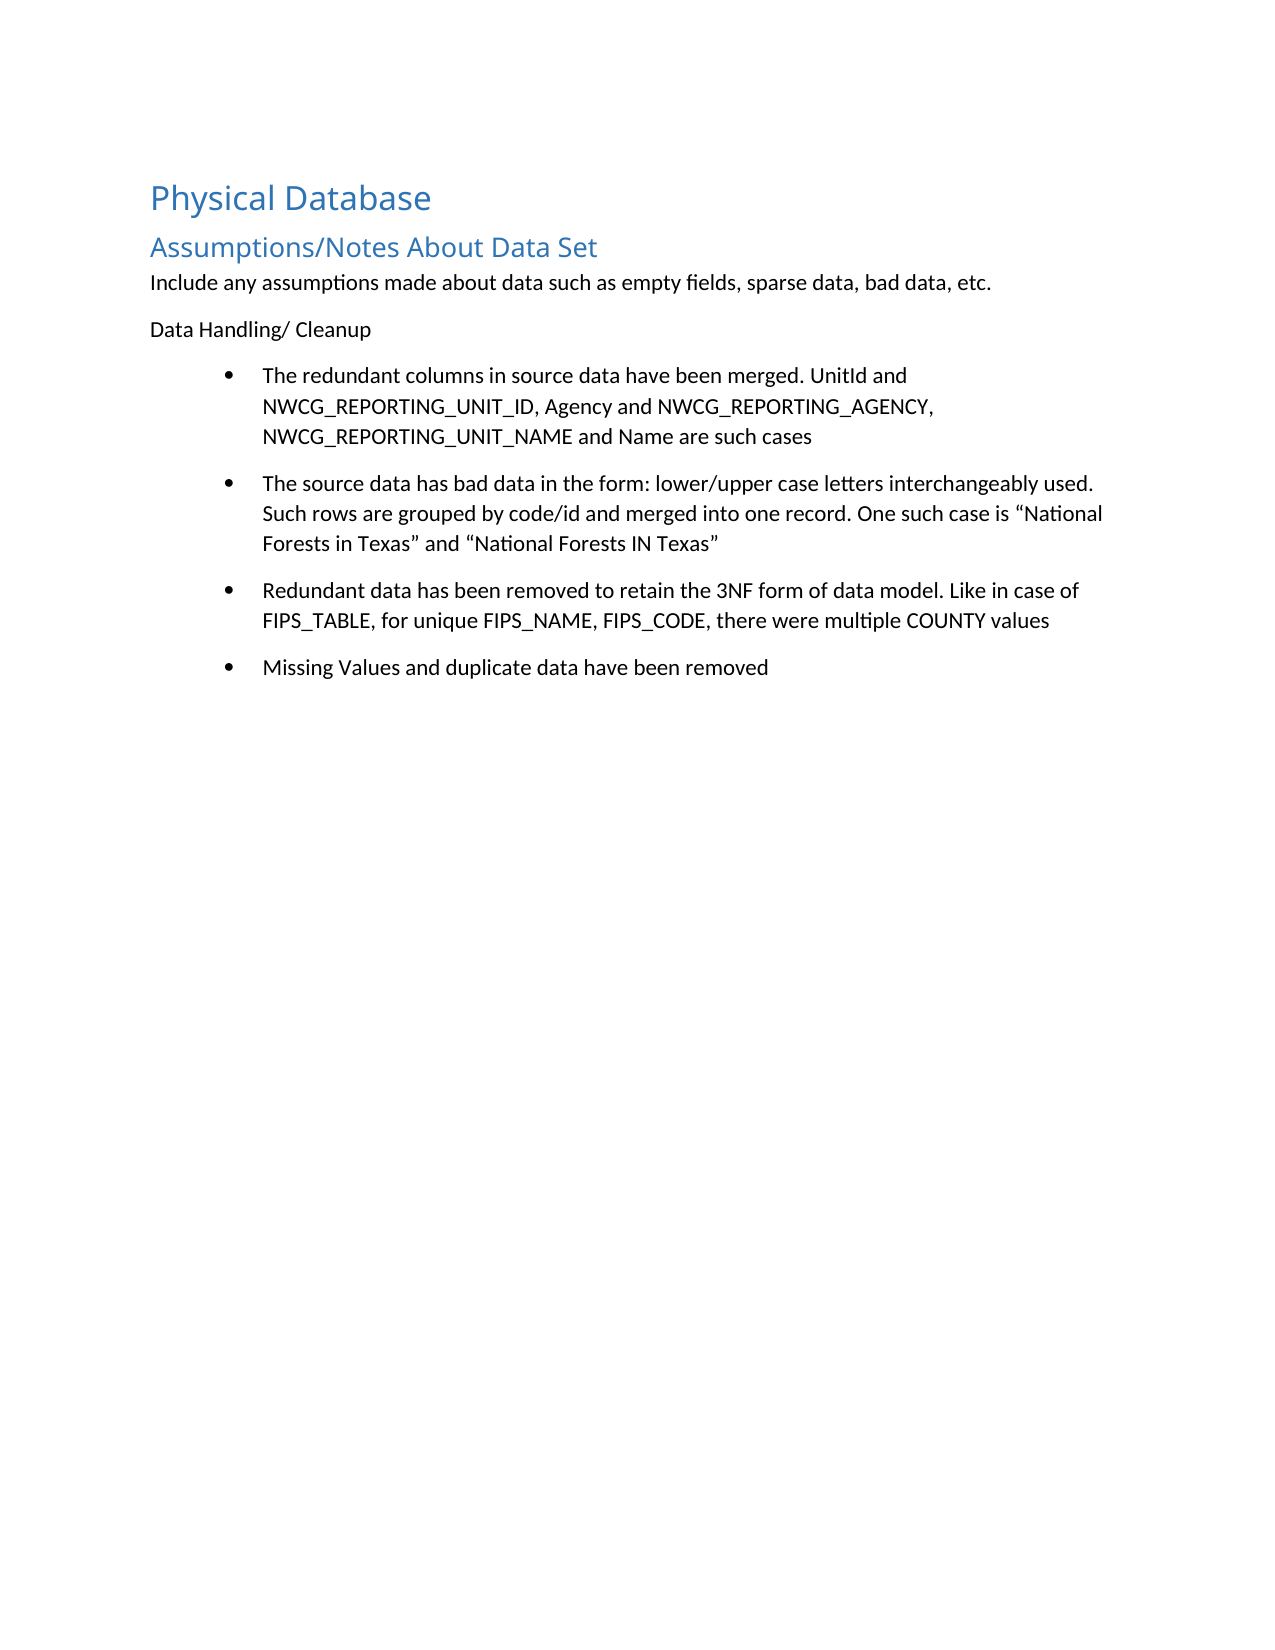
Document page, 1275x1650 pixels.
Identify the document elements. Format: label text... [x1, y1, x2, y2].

list Redundant data has been removed to retain the 3NF form of data model. Like in case of FIPS_TABLE, for unique FIPS_NAME, FIPS_CODE, there were multiple COUNTY values [225, 576, 1125, 634]
subtitle Assumptions/Notes About Data Set [150, 228, 1125, 265]
list The source data has bad data in the form: lower/upper case letters interchangeably used. Such rows are grouped by code/id and merged into one record. One such case is “National Forests in Texas” and “National Forests IN Texas” [225, 469, 1125, 557]
text Include any assumptions made about data such as empty fields, sparse data, bad data, etc. [150, 268, 1125, 296]
list The redundant columns in source data have been merged. UnitId and NWCG_REPORTING_UNIT_ID, Agency and NWCG_REPORTING_AGENCY, NWCG_REPORTING_UNIT_NAME and Name are such cases [225, 362, 1125, 450]
list Missing Values and duplicate data have been removed [225, 653, 1125, 681]
subtitle Physical Database [150, 175, 1125, 220]
text Data Handling/ Cleanup [150, 315, 1125, 343]
